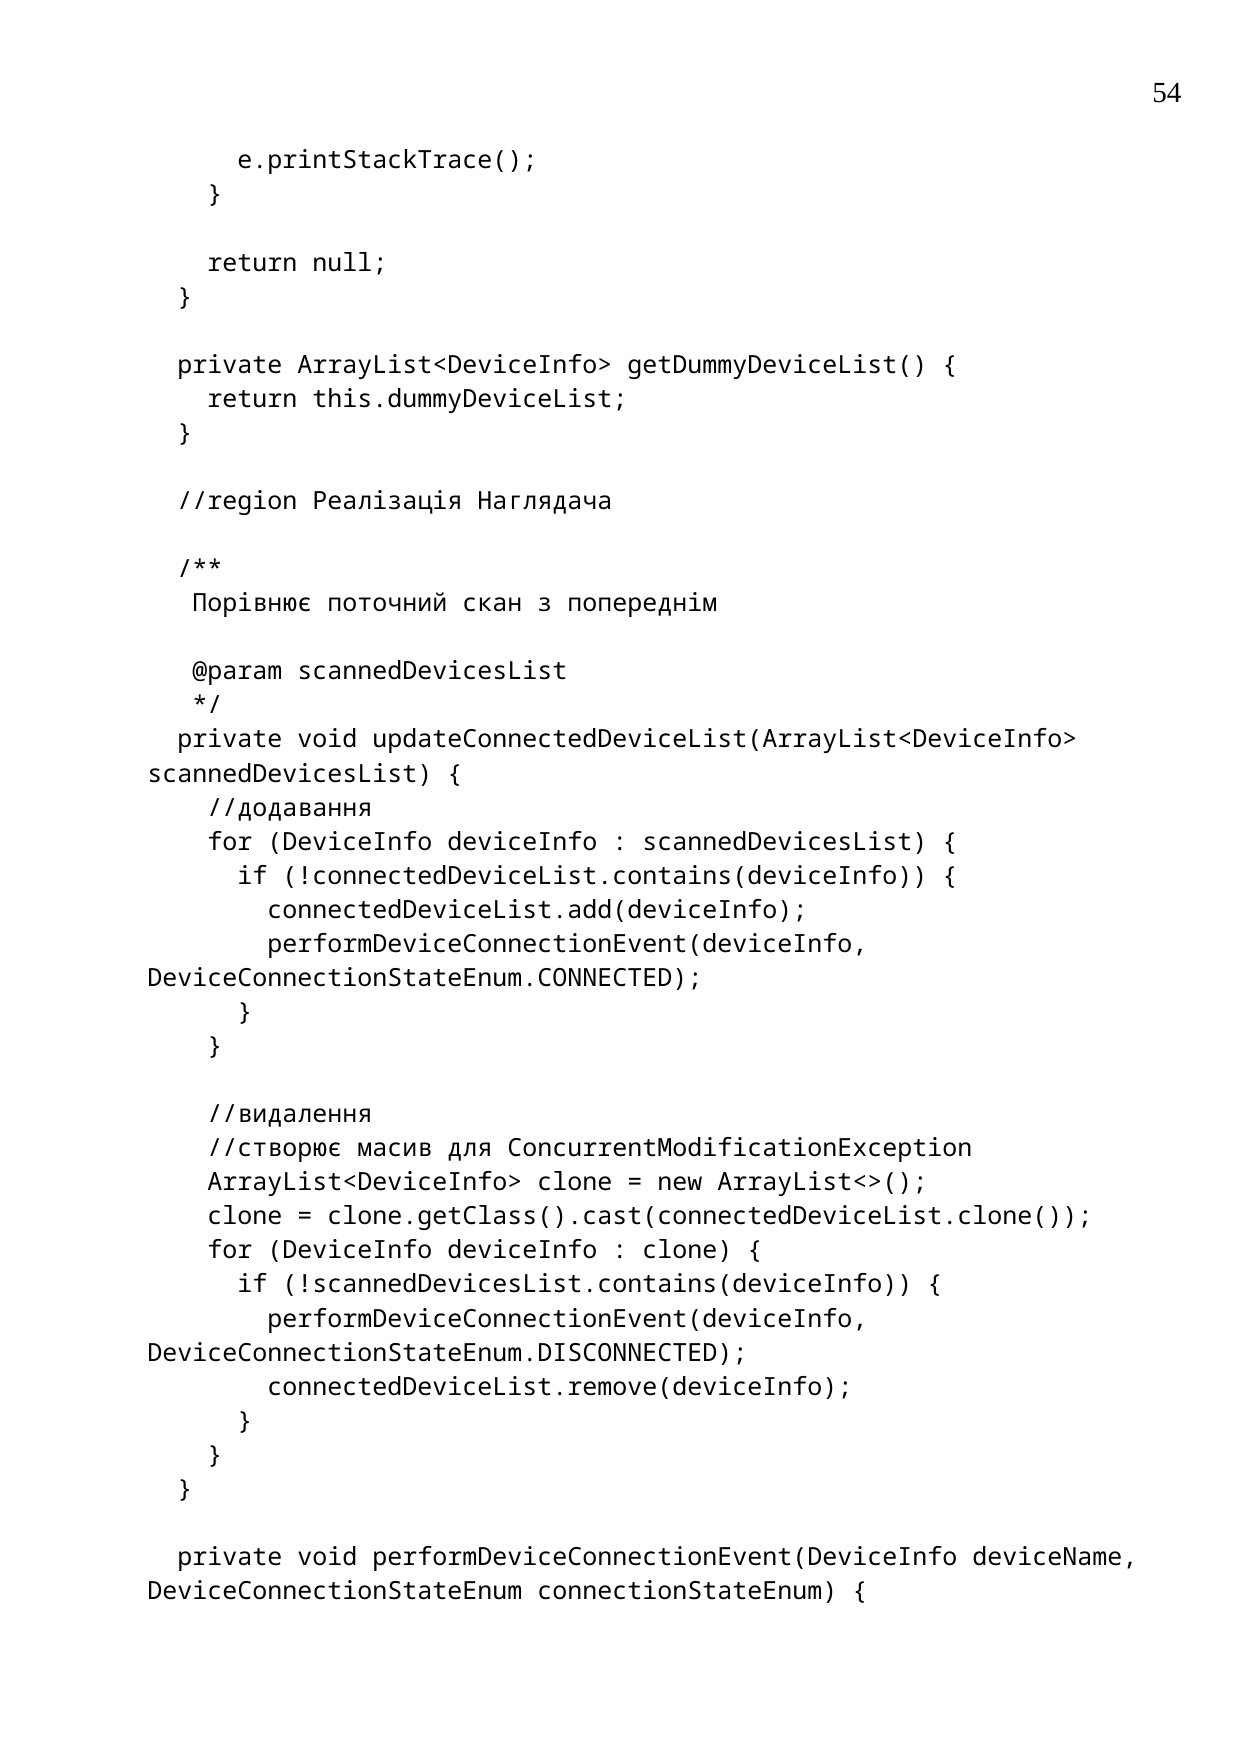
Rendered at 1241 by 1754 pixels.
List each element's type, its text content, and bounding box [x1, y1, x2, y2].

text //видалення [147, 1096, 1181, 1130]
text performDeviceConnectionEvent(deviceInfo, DeviceConnectionStateEnum.DISCONNECTED); [147, 1300, 1181, 1368]
text } [147, 1028, 1181, 1062]
text } [147, 1402, 1181, 1436]
text connectedDeviceList.add(deviceInfo); [147, 891, 1181, 926]
text for (DeviceInfo deviceInfo : clone) { [147, 1232, 1181, 1266]
text performDeviceConnectionEvent(deviceInfo, DeviceConnectionStateEnum.CONNECTED); [147, 926, 1181, 994]
text clone = clone.getClass().cast(connectedDeviceList.clone()); [147, 1198, 1181, 1232]
text } [147, 994, 1181, 1028]
text connectedDeviceList.remove(deviceInfo); [147, 1368, 1181, 1402]
text return this.dummyDeviceList; [147, 381, 1181, 414]
text } [147, 176, 1181, 210]
text if (!connectedDeviceList.contains(deviceInfo)) { [147, 857, 1181, 891]
text } [147, 1436, 1181, 1471]
text */ [147, 687, 1181, 721]
text @param scannedDevicesList [147, 653, 1181, 687]
text ArrayList<DeviceInfo> clone = new ArrayList<>(); [147, 1164, 1181, 1198]
text for (DeviceInfo deviceInfo : scannedDevicesList) { [147, 823, 1181, 857]
text private void updateConnectedDeviceList(ArrayList<DeviceInfo> scannedDevicesList) { [147, 721, 1181, 789]
text //створює масив для ConcurrentModificationException [147, 1130, 1181, 1164]
text //додавання [147, 789, 1181, 823]
text if (!scannedDevicesList.contains(deviceInfo)) { [147, 1266, 1181, 1300]
text Порівнює поточний скан з попереднім [147, 585, 1181, 619]
text /** [147, 551, 1181, 585]
text private void performDeviceConnectionEvent(DeviceInfo deviceName, DeviceConnectionStateEnum connectionStateEnum) { [147, 1539, 1181, 1607]
text //region Реалізація Наглядача [147, 483, 1181, 517]
text } [147, 1471, 1181, 1504]
text e.printStackTrace(); [147, 142, 1181, 176]
text private ArrayList<DeviceInfo> getDummyDeviceList() { [147, 346, 1181, 381]
text return null; [147, 244, 1181, 278]
text } [147, 278, 1181, 312]
text } [147, 414, 1181, 449]
